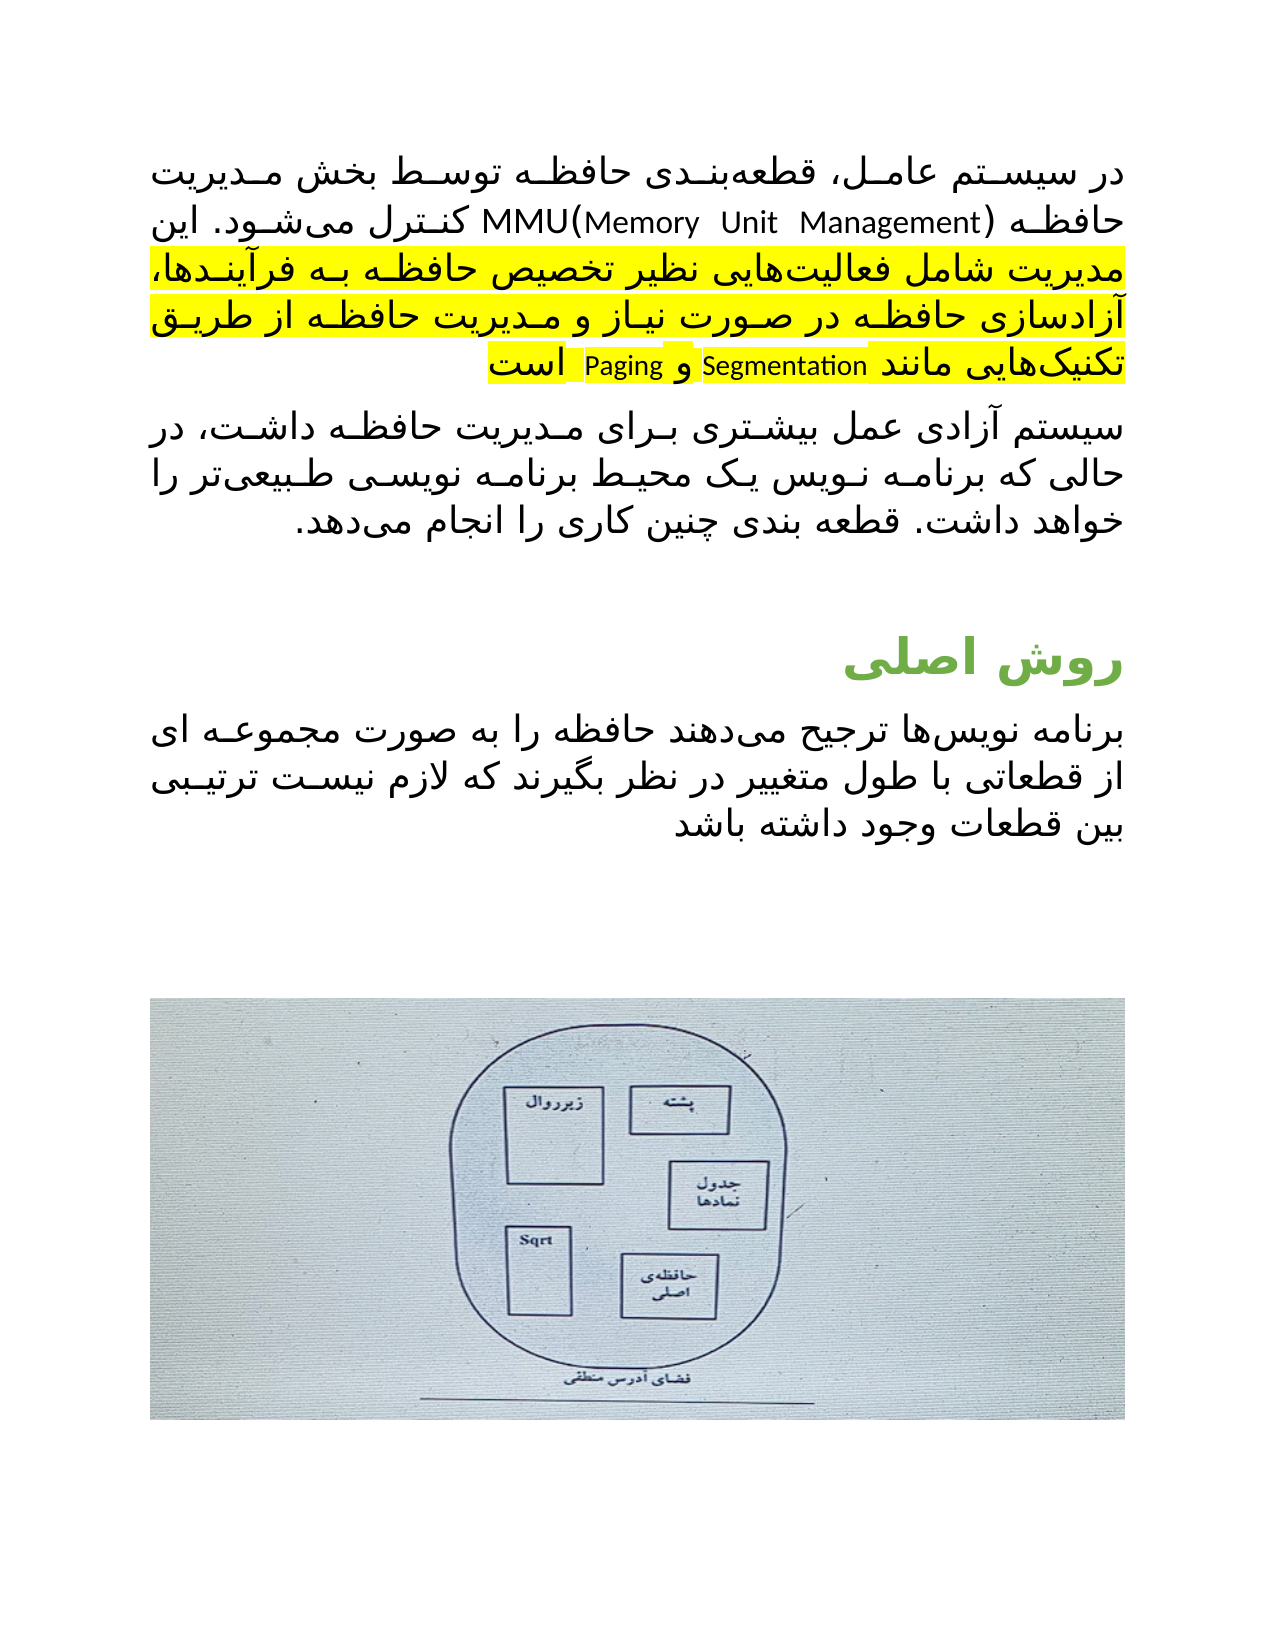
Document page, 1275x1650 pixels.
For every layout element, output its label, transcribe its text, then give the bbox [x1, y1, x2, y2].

text سیستم آزادی عمل بیشتری برای مدیریت حافظه داشت، در حالی که برنامه نویس یک محیط برنامه نویسی طبیعی‌تر را خواهد داشت. قطعه بندی چنین کاری را انجام می‌دهد. [150, 404, 1125, 542]
picture [150, 998, 1125, 1420]
text در سیستم عامل، قطعه‌بندی حافظه توسط بخش مدیریت حافظه (Memory Unit Management)MMU کنترل می‌شود. این مدیریت شامل فعالیت‌هایی نظیر تخصیص حافظه به فرآیندها، آزادسازی حافظه در صورت نیاز و مدیریت حافظه از طریق تکنیک‌هایی مانند Segmentation و Paging است [150, 150, 1125, 246]
text برنامه نویس‌ها ترجیح می‌دهند حافظه را به صورت مجموعه ای از قطعاتی با طول متغییر در نظر بگیرند که لازم نیست ترتیبی بین قطعات وجود داشته باشد [150, 708, 1125, 846]
text روش اصلی [150, 628, 1125, 687]
text در سیستم عامل، قطعه‌بندی حافظه توسط بخش مدیریت حافظه (Memory Unit Management)MMU کنترل می‌شود. این مدیریت شامل فعالیت‌هایی نظیر تخصیص حافظه به فرآیندها، آزادسازی حافظه در صورت نیاز و مدیریت حافظه از طریق تکنیک‌هایی مانند Segmentation و Paging است [150, 337, 1125, 384]
